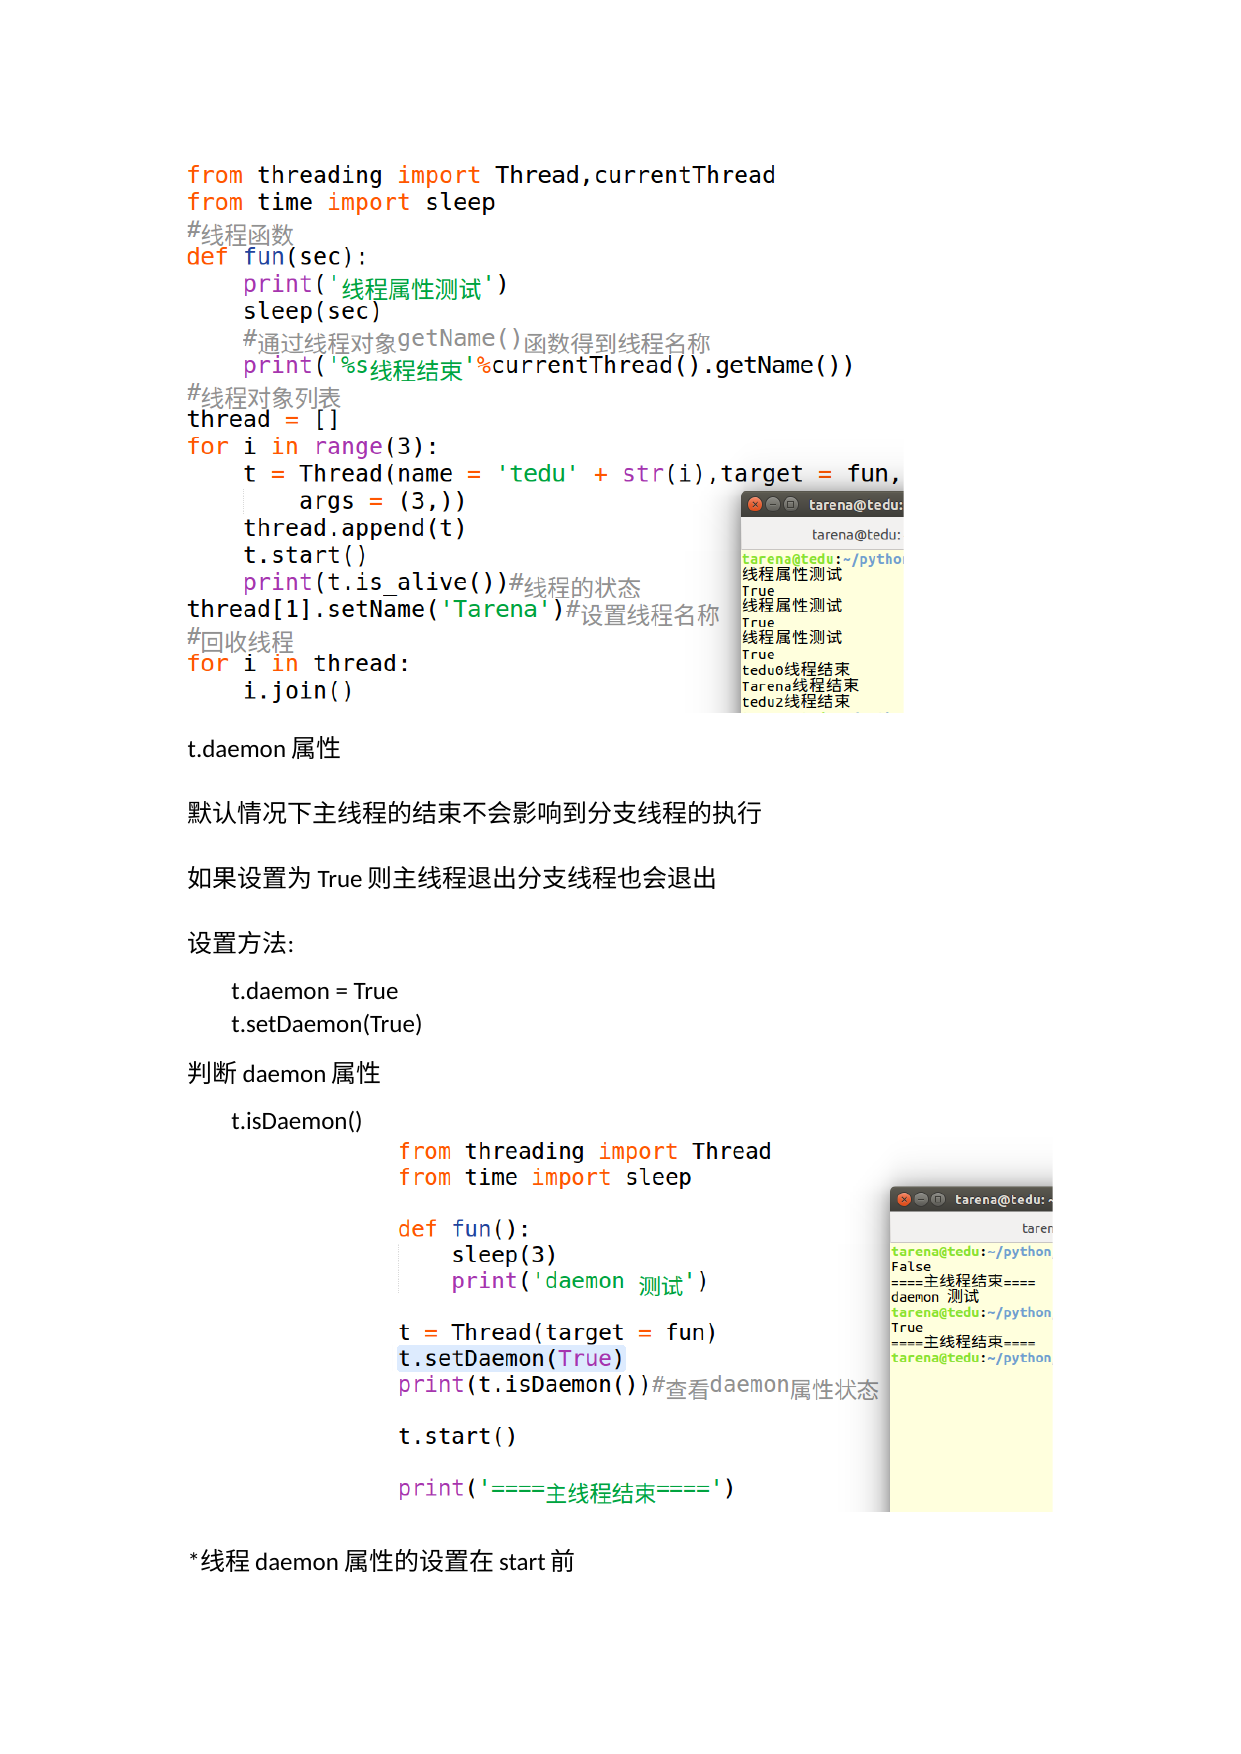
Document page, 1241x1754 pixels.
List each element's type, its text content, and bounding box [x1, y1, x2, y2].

text 判断daemon属性 [187, 1039, 1053, 1104]
text *线程daemon属性的设置在start前 [187, 1527, 1053, 1592]
picture [392, 1137, 1053, 1512]
text 默认情况下主线程的结束不会影响到分支线程的执行 [187, 779, 1053, 844]
text t.daemon属性 [187, 714, 1053, 779]
text 如果设置为True则主线程退出分支线程也会退出 [187, 844, 1053, 909]
text 设置方法: [187, 909, 1053, 974]
text t.setDaemon(True) [231, 1007, 1053, 1039]
text t.daemon = True [231, 974, 1053, 1007]
text t.isDaemon() [231, 1104, 1053, 1137]
picture [187, 163, 904, 713]
